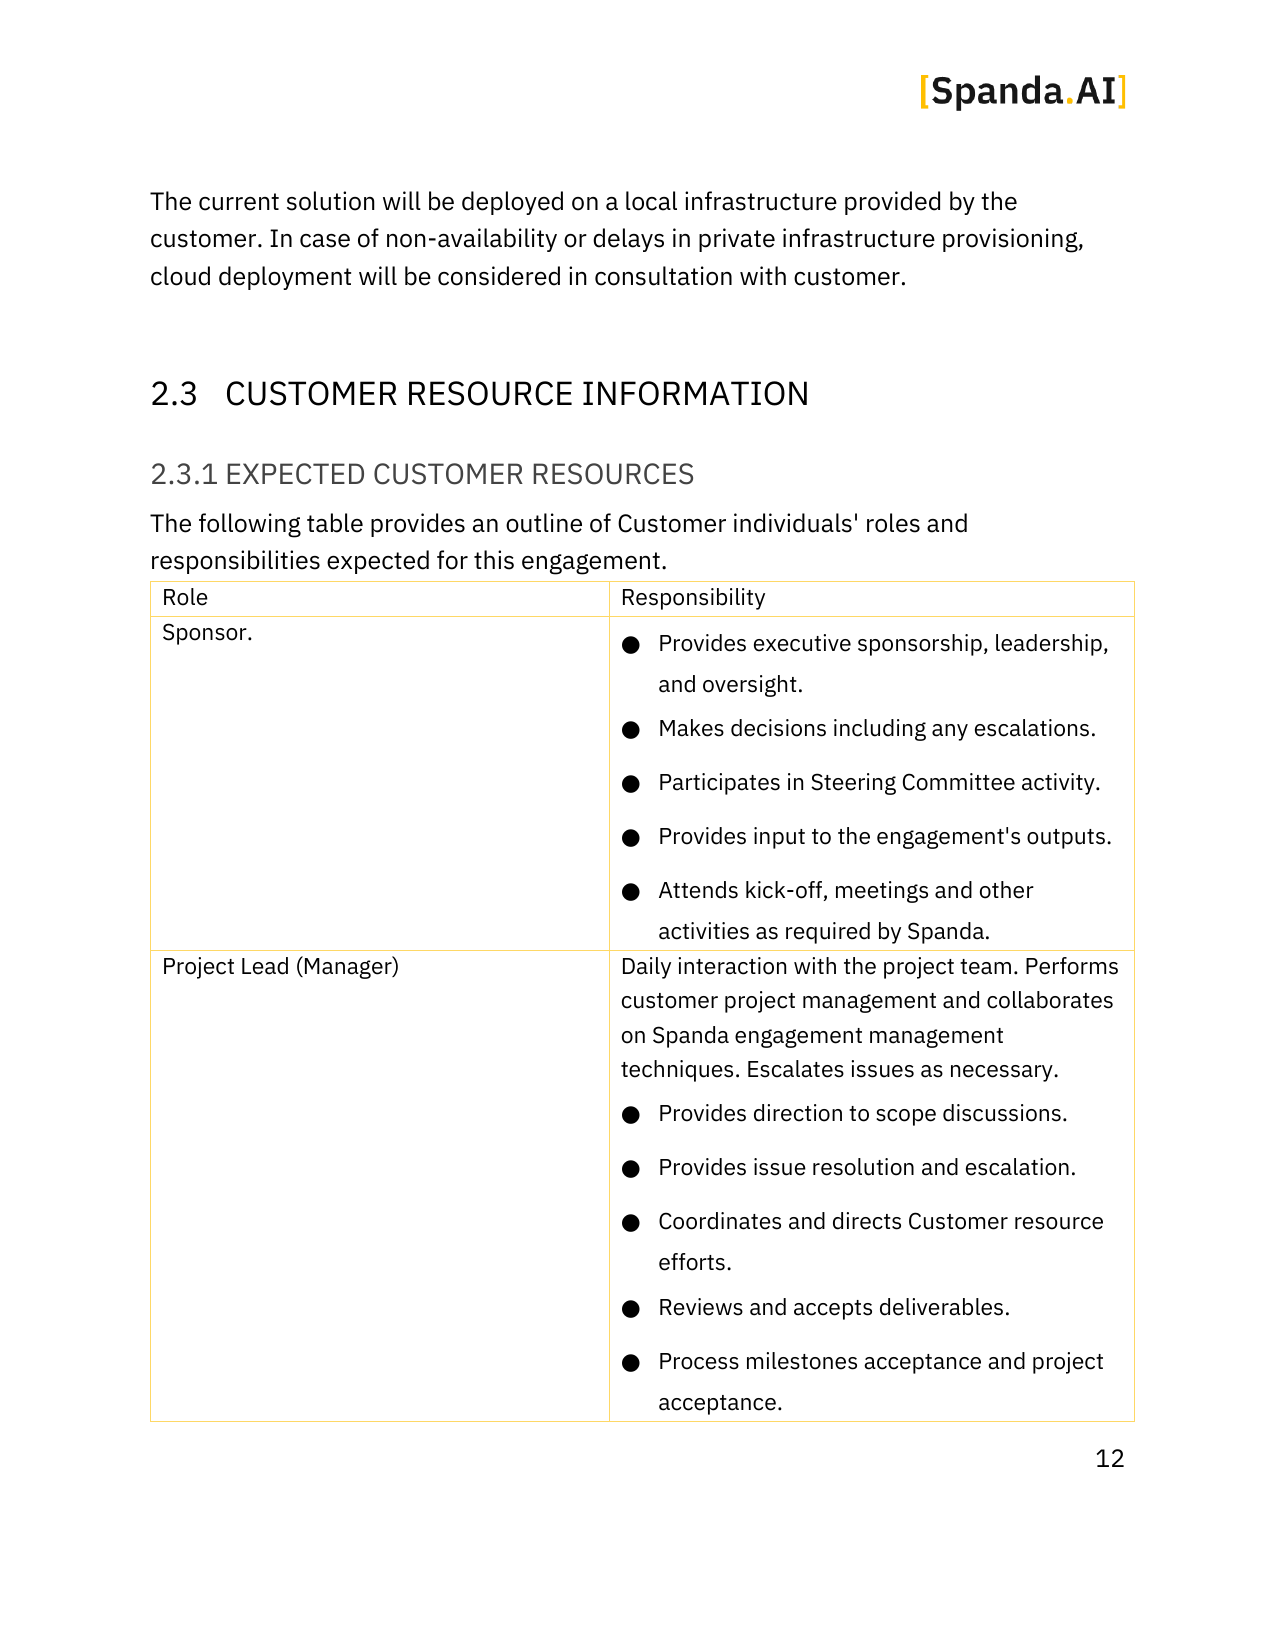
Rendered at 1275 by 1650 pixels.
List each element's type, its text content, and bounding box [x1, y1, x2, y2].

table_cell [610, 951, 1134, 1421]
text The current solution will be deployed on a local infrastructure provided by the customer. In case of non-availability or delays in private infrastructure provisioning, cloud deployment will be considered in consultation with customer. [150, 185, 1125, 292]
text The following table provides an outline of Customer individuals' roles and responsibilities expected for this engagement. [150, 507, 1125, 576]
table_header Role [151, 582, 609, 616]
table_header Responsibility [610, 582, 1134, 616]
subtitle 2.3.1 EXPECTED CUSTOMER RESOURCES [150, 455, 1125, 493]
subtitle 2.3 CUSTOMER RESOURCE INFORMATION [150, 372, 1125, 415]
table_cell Sponsor. [151, 617, 609, 950]
table_cell Project Lead (Manager) [151, 951, 609, 1421]
picture [921, 75, 1125, 111]
table_cell Provides executive sponsorship, leadership, and oversight. Makes decisions including any escalations. Participates in Steering Committee activity. Provides input to the engagement's outputs. Attends kick-off, meetings and other activities as required by Spanda. [610, 617, 1134, 950]
